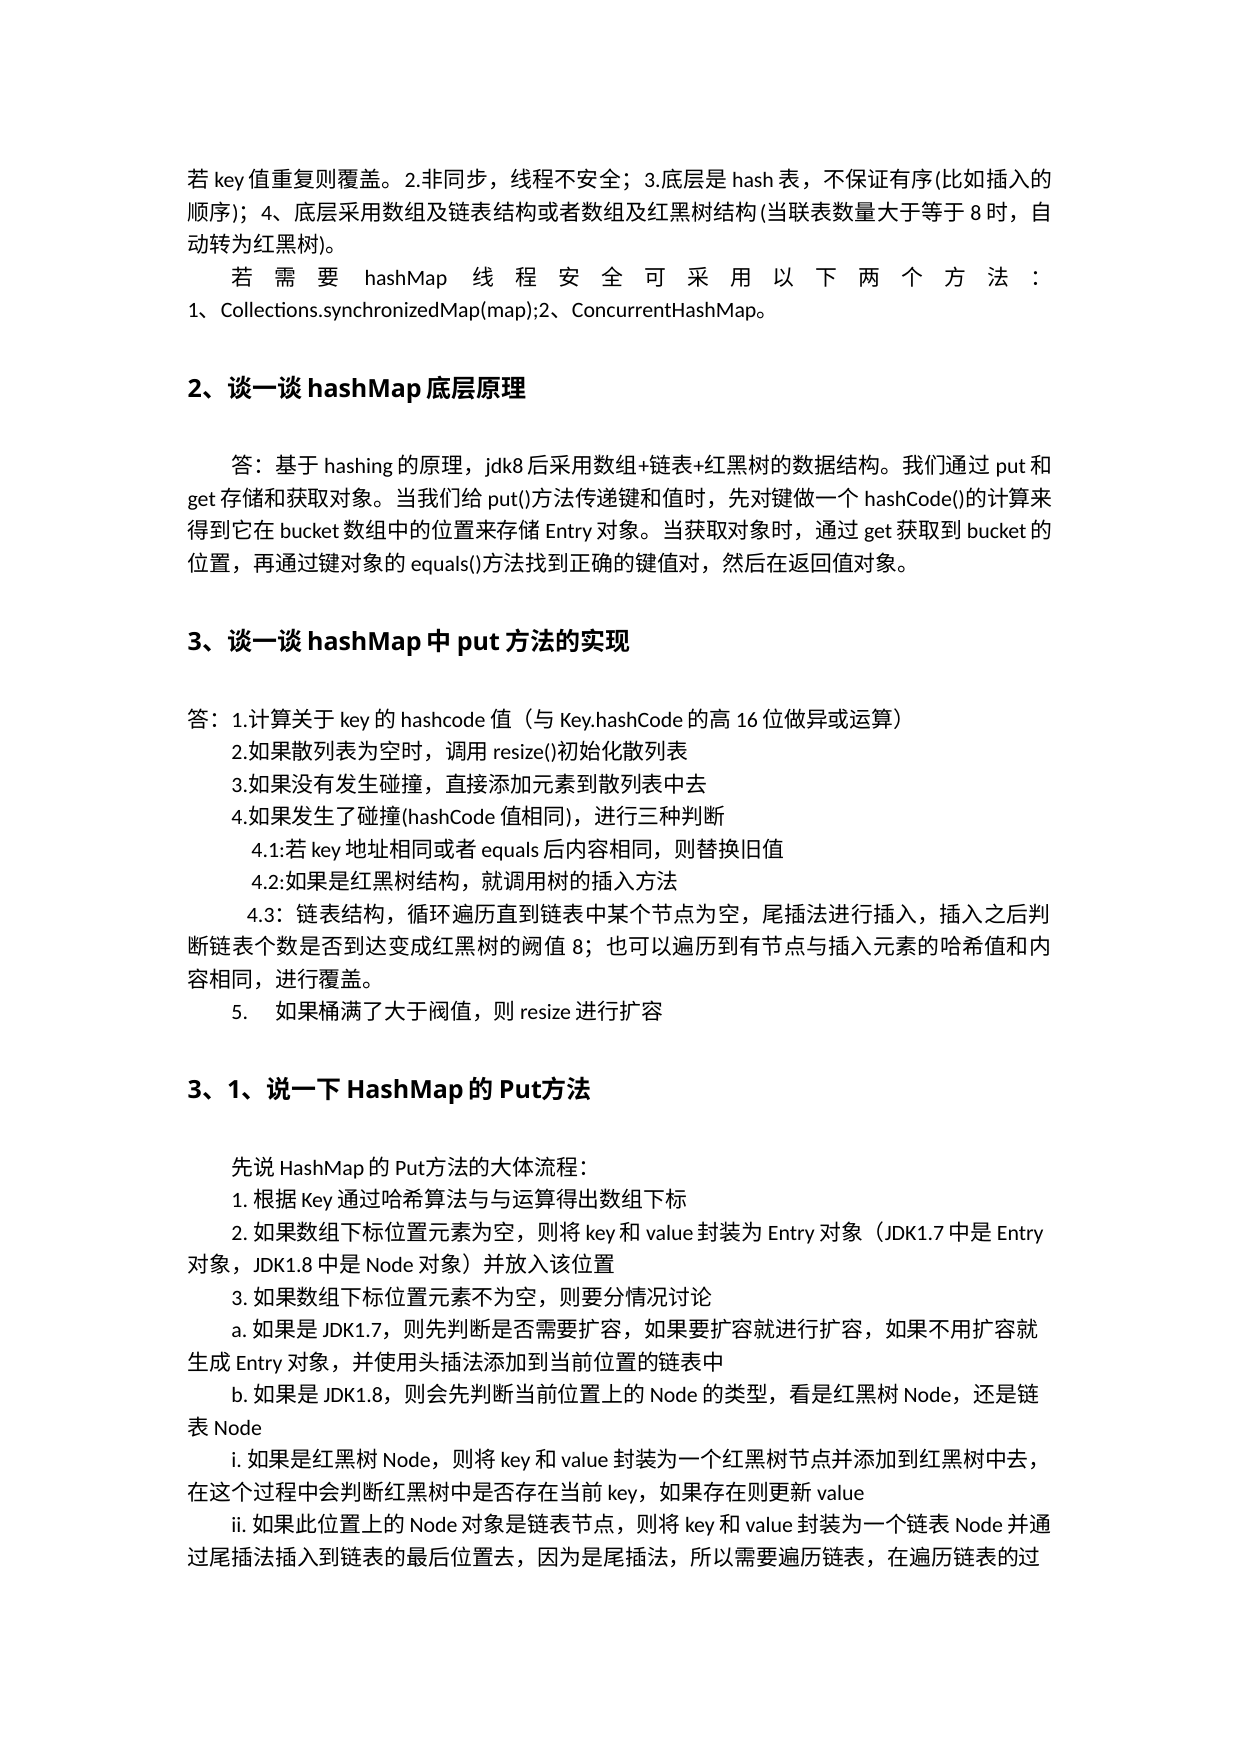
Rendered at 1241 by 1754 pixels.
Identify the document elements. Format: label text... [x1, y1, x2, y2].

text i. 如果是红⿊树Node，则将key和value封装为⼀个红⿊树节点并添加到红⿊树中去，在这个过程中会判断红⿊树中是否存在当前key，如果存在则更新value [187, 1442, 1053, 1507]
list 如果桶满了大于阀值，则resize进行扩容 [187, 994, 1053, 1026]
text 若需要hashMap线程安全可采用以下两个方法：1、Collections.synchronizedMap(map);2、ConcurrentHashMap。 [187, 259, 1053, 324]
list 4.3：链表结构，循环遍历直到链表中某个节点为空，尾插法进行插入，插入之后判断链表个数是否到达变成红黑树的阙值8；也可以遍历到有节点与插入元素的哈希值和内容相同，进行覆盖。 [187, 896, 1053, 994]
text 2. 如果数组下标位置元素为空，则将key和value封装为Entry对象（JDK1.7中是Entry对象，JDK1.8中是 Node对象）并放⼊该位置 [187, 1214, 1053, 1279]
list 4.2:如果是红黑树结构，就调用树的插入方法 [187, 864, 1053, 896]
subtitle 谈一谈hashMap底层原理 [187, 354, 1053, 419]
list 3.如果没有发生碰撞，直接添加元素到散列表中去 [187, 766, 1053, 799]
subtitle 谈一谈hashMap中put方法的实现 [187, 607, 1053, 672]
text 1. 根据Key通过哈希算法与与运算得出数组下标 [187, 1182, 1053, 1214]
text 3. 如果数组下标位置元素不为空，则要分情况讨论 [187, 1279, 1053, 1312]
list 2.如果散列表为空时，调用resize()初始化散列表 [187, 734, 1053, 766]
text 答：基于hashing的原理，jdk8后采用数组+链表+红黑树的数据结构。我们通过put和get存储和获取对象。当我们给put()方法传递键和值时，先对键做一个hashCode()的计算来得到它在bucket数组中的位置来存储Entry对象。当获取对象时，通过get获取到bucket的位置，再通过键对象的equals()方法找到正确的键值对，然后在返回值对象。 [187, 448, 1053, 578]
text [187, 162, 1053, 259]
text b. 如果是JDK1.8，则会先判断当前位置上的Node的类型，看是红⿊树Node，还是链表Node [187, 1377, 1053, 1442]
text a. 如果是JDK1.7，则先判断是否需要扩容，如果要扩容就进⾏扩容，如果不⽤扩容就⽣成Entry对象，并使⽤头插法添加到当前位置的链表中 [187, 1312, 1053, 1377]
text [187, 1507, 1053, 1572]
list 答：1.计算关于key的hashcode值（与Key.hashCode的高16位做异或运算） [187, 701, 1053, 734]
list 4.如果发生了碰撞(hashCode值相同)，进行三种判断 [187, 799, 1053, 831]
list 4.1:若key地址相同或者equals后内容相同，则替换旧值 [187, 831, 1053, 864]
text 先说HashMap的Put⽅法的⼤体流程： [187, 1149, 1053, 1182]
subtitle 3、1、说⼀下HashMap的Put⽅法 [187, 1055, 1053, 1120]
